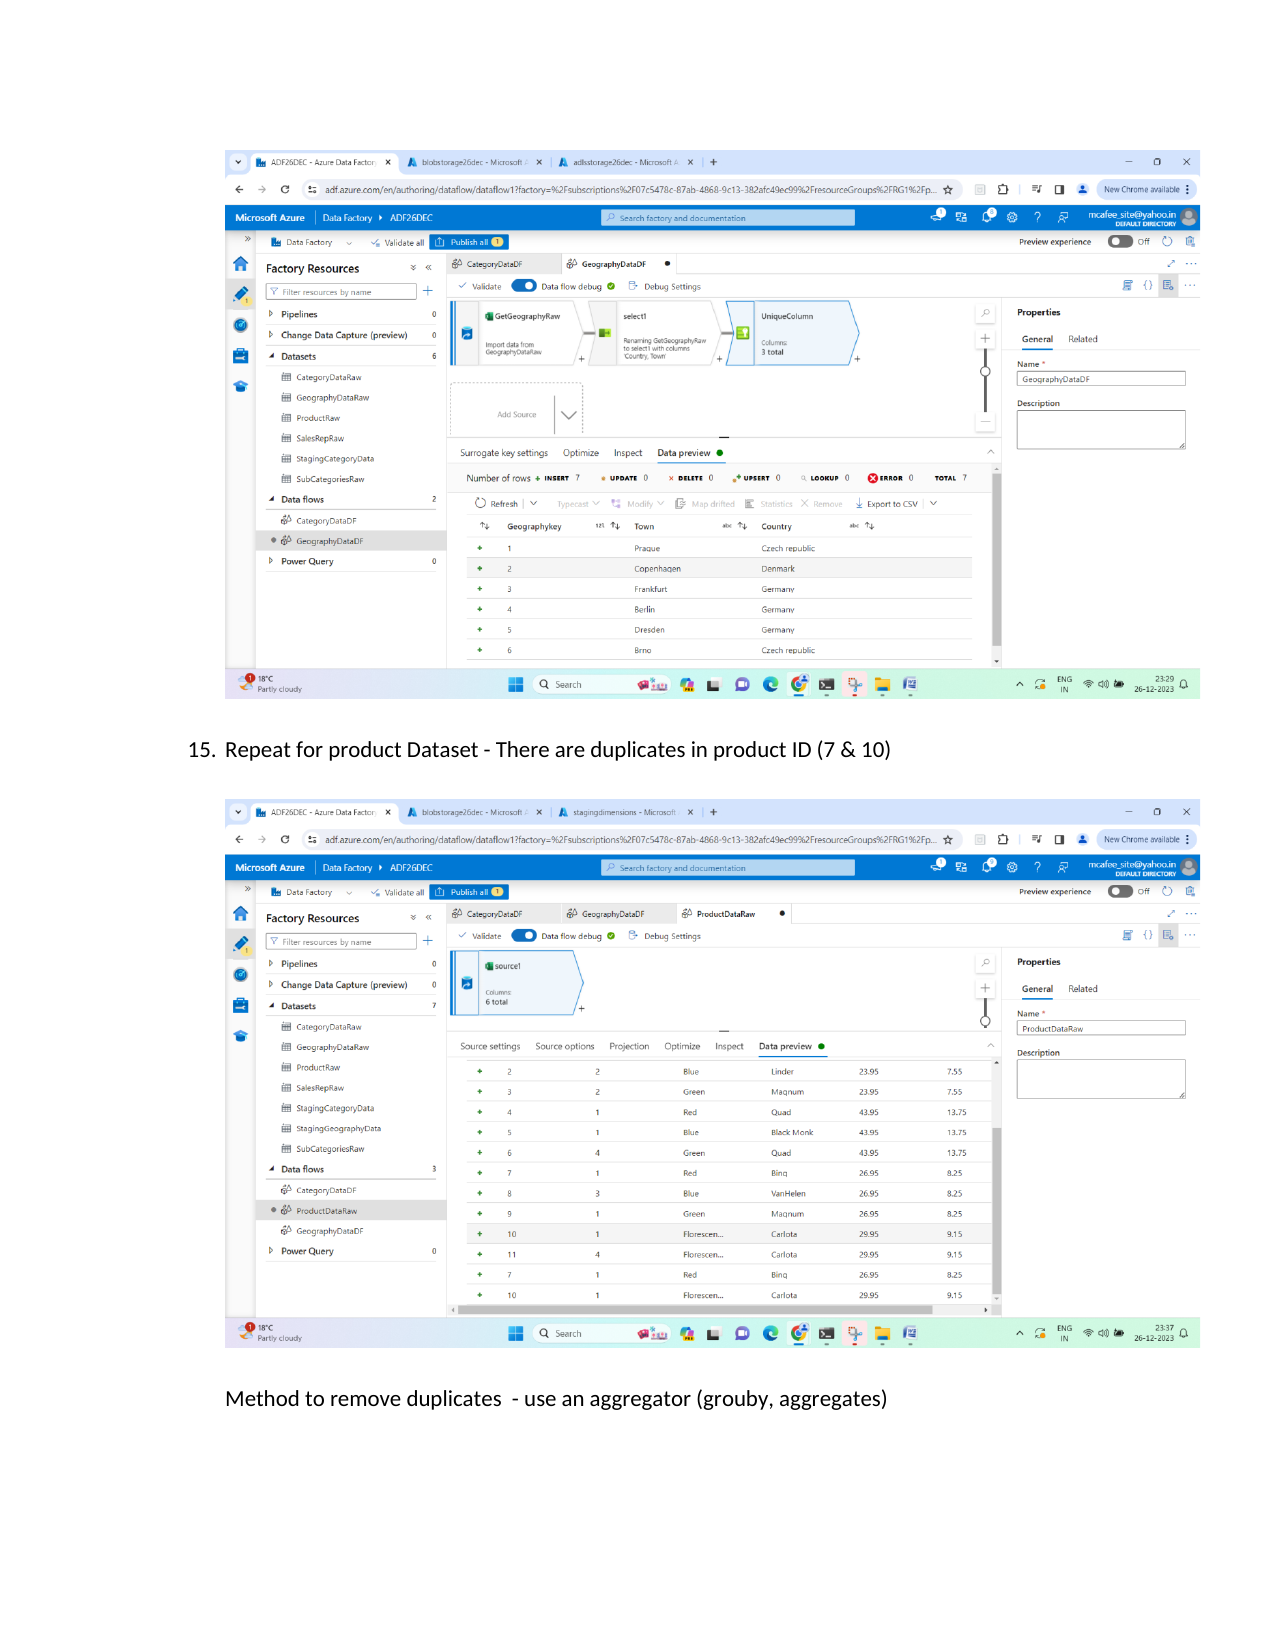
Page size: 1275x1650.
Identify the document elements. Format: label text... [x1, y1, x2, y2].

list Repeat for product Dataset - There are duplicates in product ID (7 & 10) [187, 735, 1125, 763]
picture [225, 799, 1200, 1348]
picture [225, 150, 1200, 699]
list Method to remove duplicates - use an aggregator (grouby, aggregates) [225, 1384, 1125, 1412]
